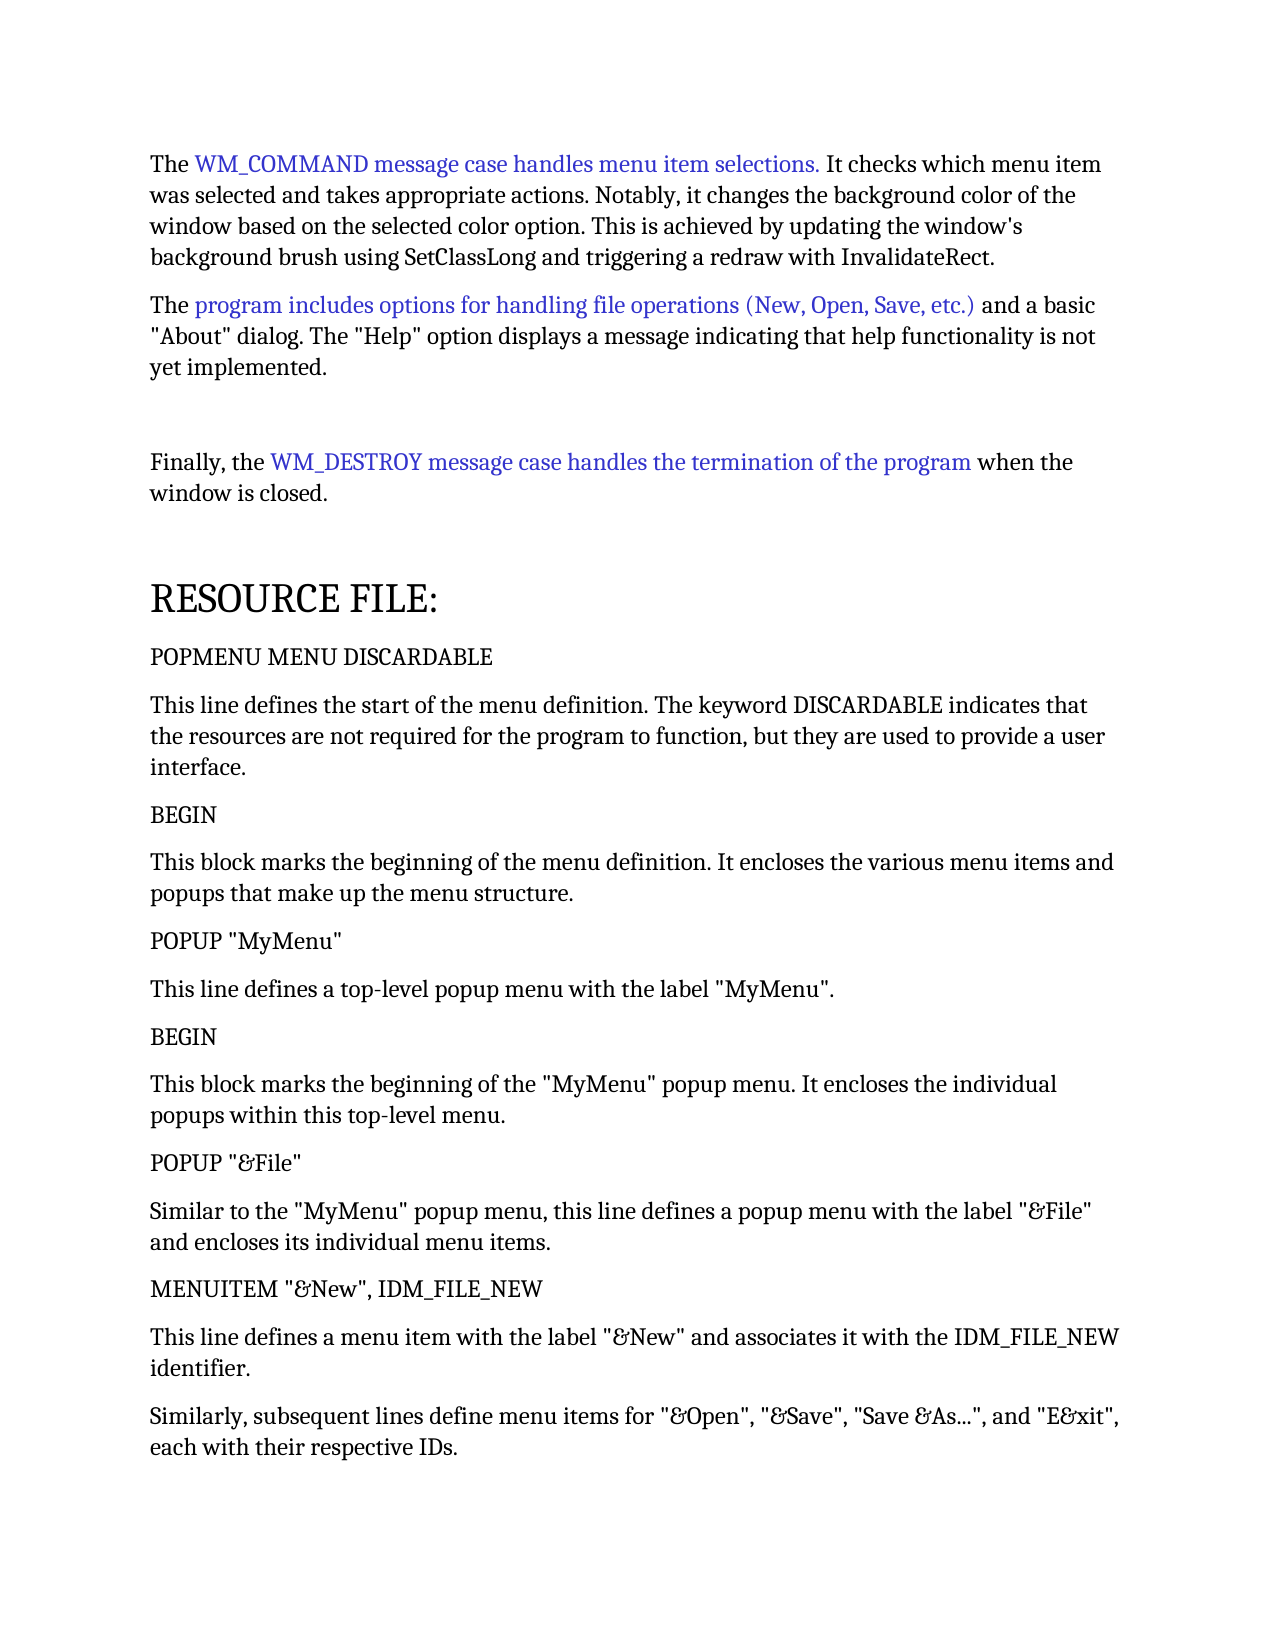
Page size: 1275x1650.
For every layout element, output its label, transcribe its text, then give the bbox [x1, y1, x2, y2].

text POPUP "&File" [150, 1149, 1125, 1178]
text The program includes options for handling file operations (New, Open, Save, etc.) and a basic "About" dialog. The "Help" option displays a message indicating that help functionality is not yet implemented. [150, 291, 1125, 382]
text RESOURCE FILE: [150, 575, 1125, 623]
text Finally, the WM_DESTROY message case handles the termination of the program when the window is closed. [150, 448, 1125, 508]
text POPUP "MyMenu" [150, 927, 1125, 956]
text This block marks the beginning of the "MyMenu" popup menu. It encloses the individual popups within this top-level menu. [150, 1070, 1125, 1130]
text This line defines the start of the menu definition. The keyword DISCARDABLE indicates that the resources are not required for the program to function, but they are used to provide a user interface. [150, 691, 1125, 782]
text Similarly, subsequent lines define menu items for "&Open", "&Save", "Save &As...", and "E&xit", each with their respective IDs. [150, 1402, 1125, 1462]
text MENUITEM "&New", IDM_FILE_NEW [150, 1275, 1125, 1304]
text The WM_COMMAND message case handles menu item selections. It checks which menu item was selected and takes appropriate actions. Notably, it changes the background color of the window based on the selected color option. This is achieved by updating the window's background brush using SetClassLong and triggering a redraw with InvalidateRect. [150, 150, 1125, 272]
text This line defines a top-level popup menu with the label "MyMenu". [150, 975, 1125, 1003]
text This block marks the beginning of the menu definition. It encloses the various menu items and popups that make up the menu structure. [150, 848, 1125, 908]
text This line defines a menu item with the label "&New" and associates it with the IDM_FILE_NEW identifier. [150, 1323, 1125, 1383]
text BEGIN [150, 801, 1125, 829]
text Similar to the "MyMenu" popup menu, this line defines a popup menu with the label "&File" and encloses its individual menu items. [150, 1197, 1125, 1256]
text BEGIN [150, 1022, 1125, 1051]
text POPMENU MENU DISCARDABLE [150, 643, 1125, 672]
